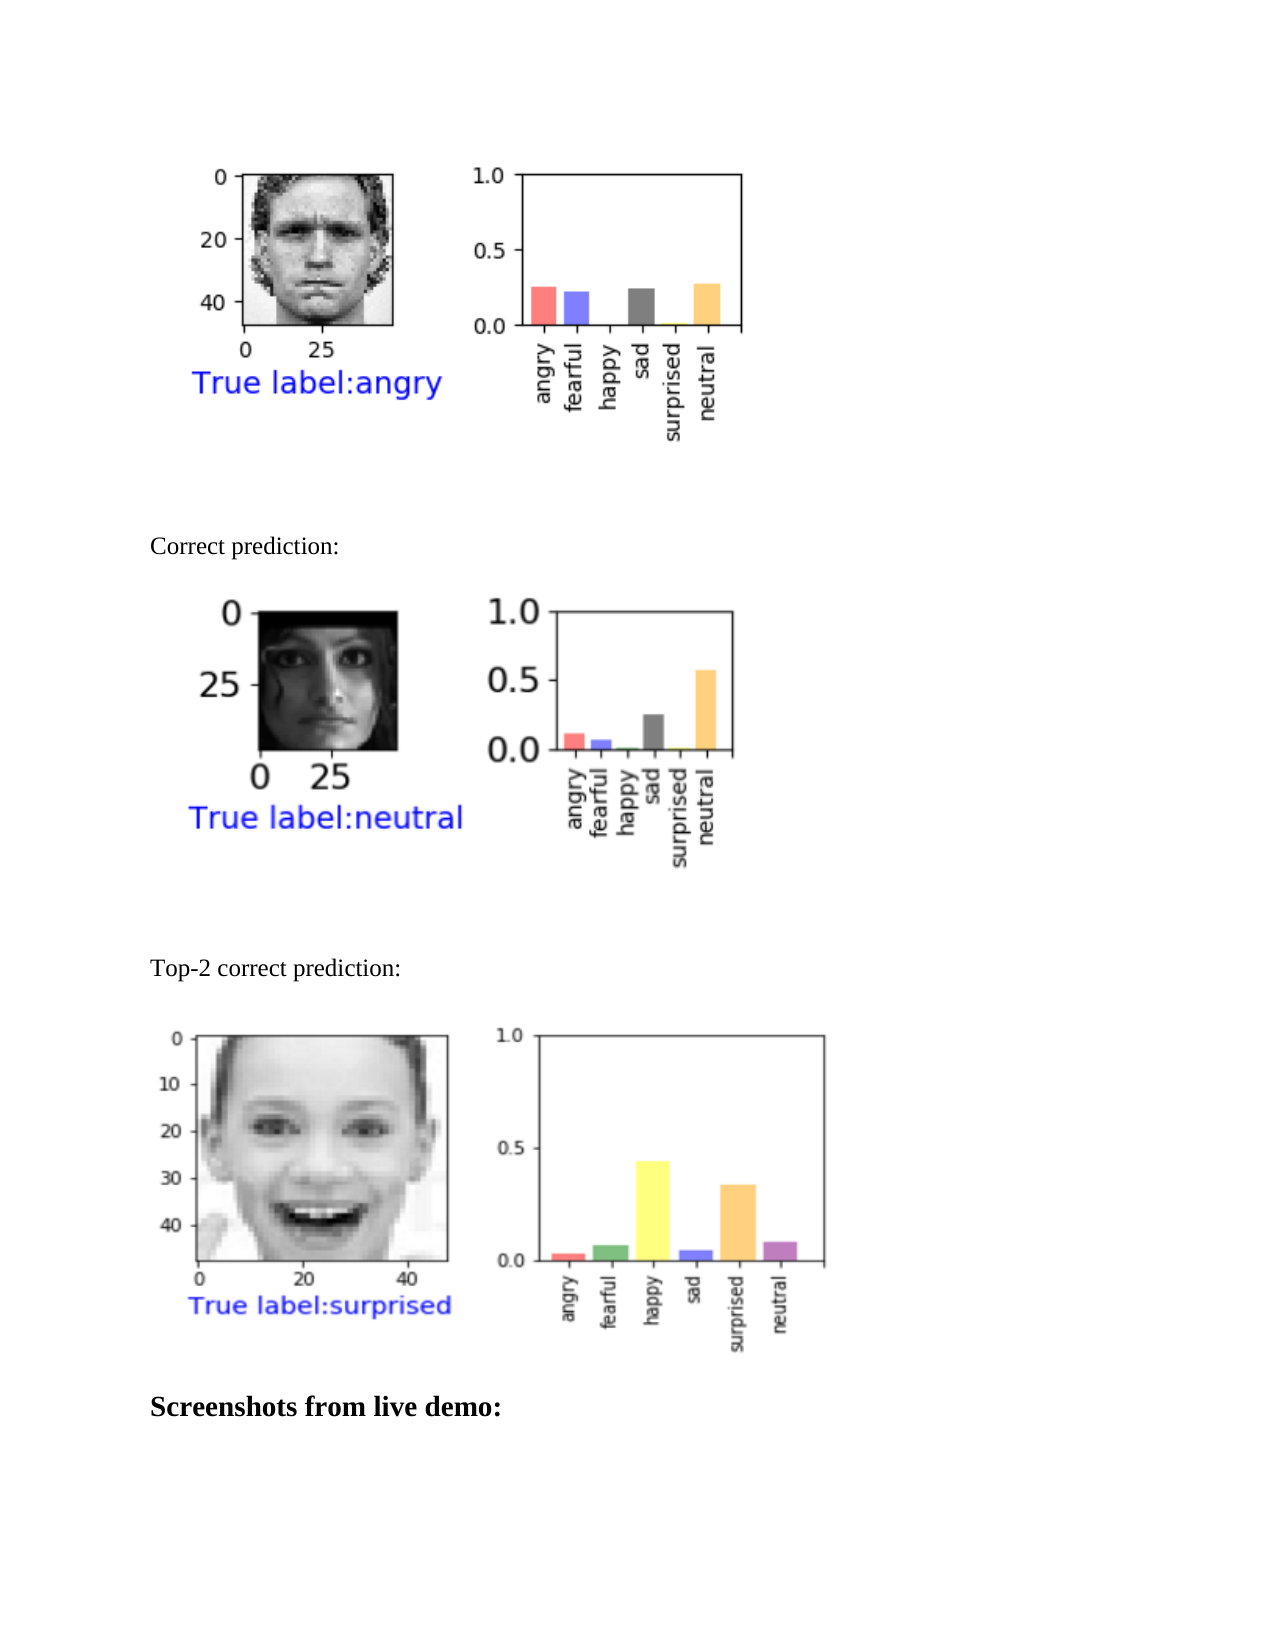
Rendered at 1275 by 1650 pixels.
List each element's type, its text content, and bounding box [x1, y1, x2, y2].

text Screenshots from live demo: [150, 1389, 1125, 1422]
text Correct prediction: [150, 531, 1125, 560]
picture [150, 1000, 858, 1370]
picture [150, 579, 782, 934]
picture [150, 150, 816, 466]
text Top-2 correct prediction: [150, 953, 1125, 981]
